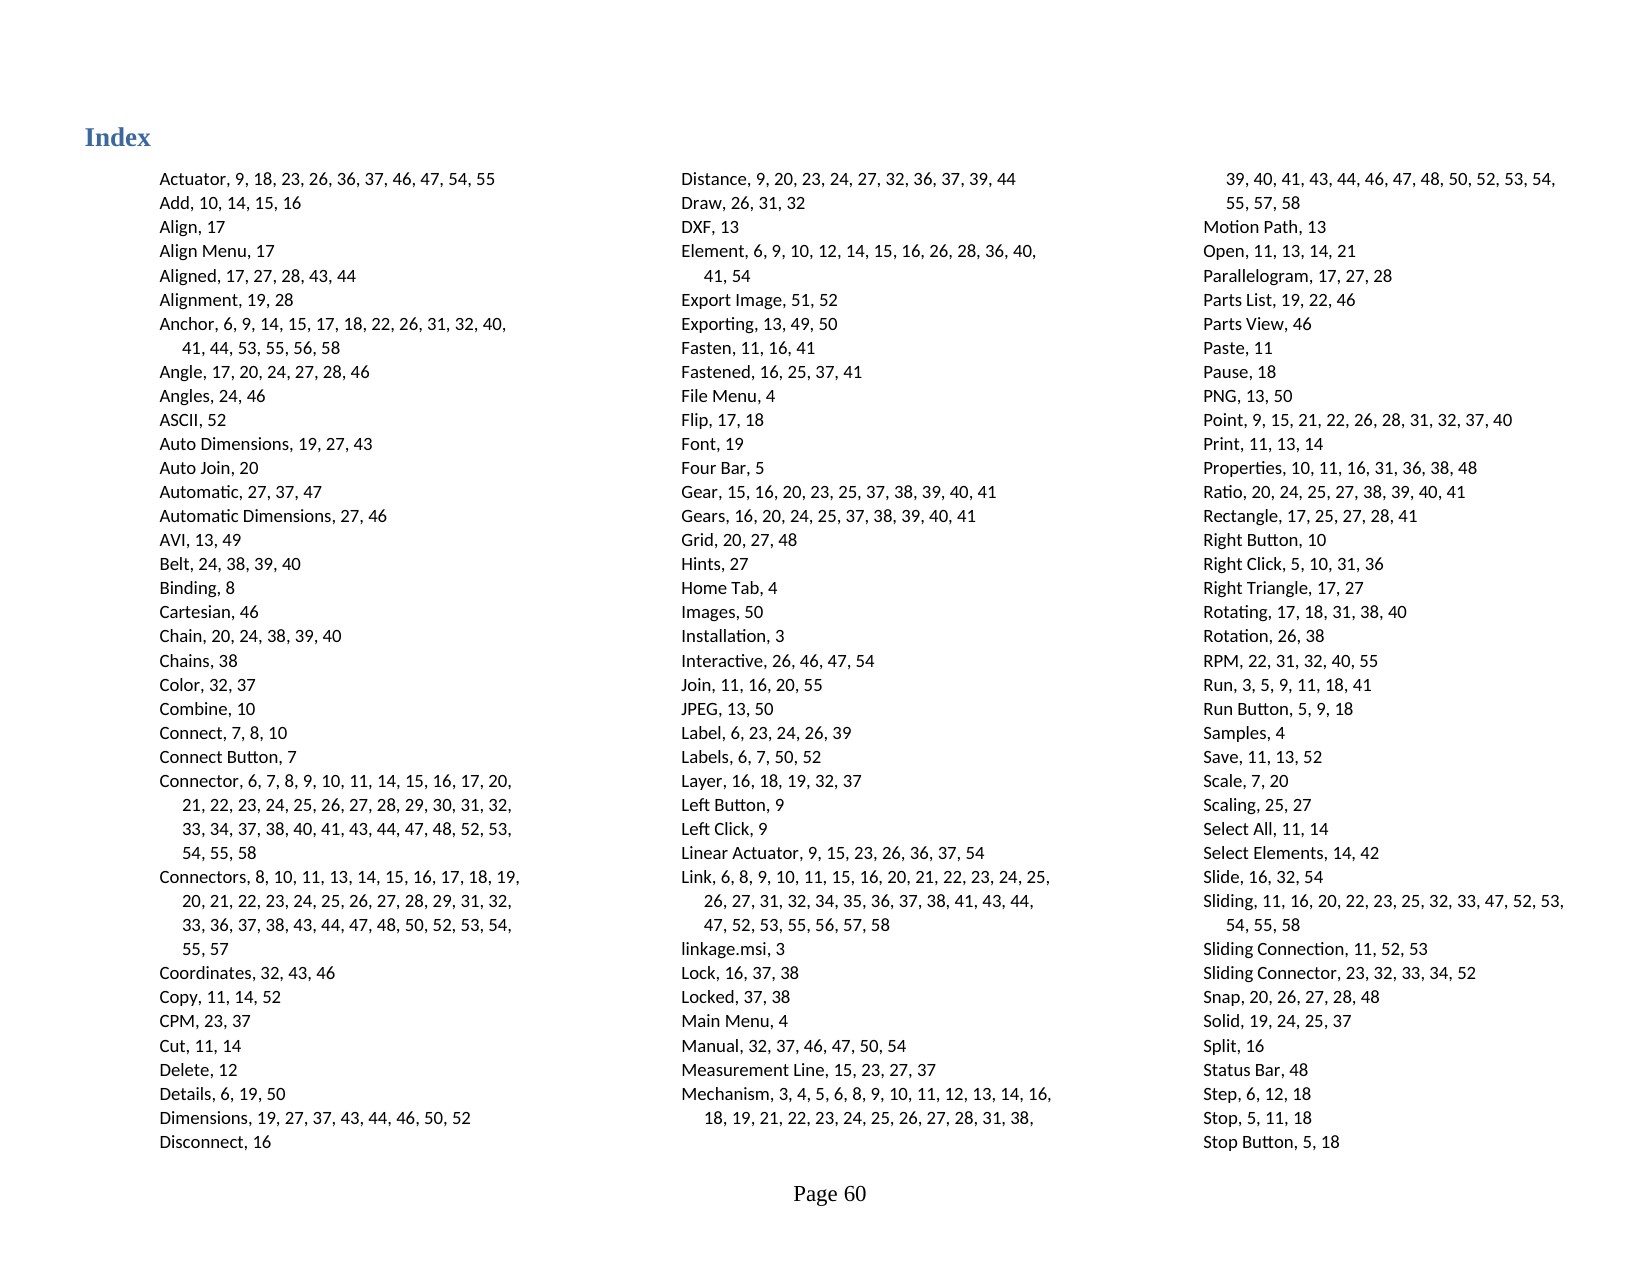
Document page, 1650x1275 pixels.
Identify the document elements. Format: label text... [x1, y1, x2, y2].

text Right Button, 10 [1203, 528, 1575, 551]
text Left Click, 9 [681, 817, 1053, 840]
text Automatic, 27, 37, 47 [159, 480, 531, 503]
text CPM, 23, 37 [159, 1010, 531, 1033]
text Layer, 16, 18, 19, 32, 37 [681, 769, 1053, 792]
text Right Triangle, 17, 27 [1203, 577, 1575, 599]
text Parallelogram, 17, 27, 28 [1203, 264, 1575, 287]
text Scaling, 25, 27 [1203, 793, 1575, 816]
text Connectors, 8, 10, 11, 13, 14, 15, 16, 17, 18, 19, 20, 21, 22, 23, 24, 25, 26, 27, 28, 29, 31, 32, 33, 36, 37, 38, 43, 44, 47, 48, 50, 52, 53, 54, 55, 57 [159, 865, 531, 960]
text Alignment, 19, 28 [159, 288, 531, 311]
text AVI, 13, 49 [159, 528, 531, 551]
text Sliding, 11, 16, 20, 22, 23, 25, 32, 33, 47, 52, 53, 54, 55, 58 [1203, 889, 1575, 936]
text Details, 6, 19, 50 [159, 1082, 531, 1105]
text Select All, 11, 14 [1203, 817, 1575, 840]
text Align Menu, 17 [159, 240, 531, 263]
text Fasten, 11, 16, 41 [681, 336, 1053, 359]
text Home Tab, 4 [681, 577, 1053, 599]
text Element, 6, 9, 10, 12, 14, 15, 16, 26, 28, 36, 40, 41, 54 [681, 240, 1053, 287]
text Rotation, 26, 38 [1203, 625, 1575, 648]
text Cut, 11, 14 [159, 1034, 531, 1057]
text File Menu, 4 [681, 384, 1053, 407]
text Images, 50 [681, 601, 1053, 623]
text Mechanism, 3, 4, 5, 6, 8, 9, 10, 11, 12, 13, 14, 16, 18, 19, 21, 22, 23, 24, 25, 26, 27, 28, 31, 38, 39, 40, 41, 43, 44, 46, 47, 48, 50, 52, 53, 54, 55, 57, 58 [681, 1082, 1053, 1129]
text Export Image, 51, 52 [681, 288, 1053, 311]
text Scale, 7, 20 [1203, 769, 1575, 792]
text Point, 9, 15, 21, 22, 26, 28, 31, 32, 37, 40 [1203, 408, 1575, 431]
text Open, 11, 13, 14, 21 [1203, 240, 1575, 263]
text Link, 6, 8, 9, 10, 11, 15, 16, 20, 21, 22, 23, 24, 25, 26, 27, 31, 32, 34, 35, 36, 37, 38, 41, 43, 44, 47, 52, 53, 55, 56, 57, 58 [681, 865, 1053, 936]
text Lock, 16, 37, 38 [681, 962, 1053, 984]
text Coordinates, 32, 43, 46 [159, 962, 531, 984]
text Select Elements, 14, 42 [1203, 841, 1575, 864]
text Stop, 5, 11, 18 [1203, 1106, 1575, 1129]
text Fastened, 16, 25, 37, 41 [681, 360, 1053, 383]
text Auto Join, 20 [159, 456, 531, 479]
text Pause, 18 [1203, 360, 1575, 383]
text Actuator, 9, 18, 23, 26, 36, 37, 46, 47, 54, 55 [159, 167, 531, 190]
text Parts View, 46 [1203, 312, 1575, 335]
text Exporting, 13, 49, 50 [681, 312, 1053, 335]
text Slide, 16, 32, 54 [1203, 865, 1575, 888]
text Connect, 7, 8, 10 [159, 721, 531, 744]
text Measurement Line, 15, 23, 27, 37 [681, 1058, 1053, 1081]
text Rectangle, 17, 25, 27, 28, 41 [1203, 504, 1575, 527]
text Properties, 10, 11, 16, 31, 36, 38, 48 [1203, 456, 1575, 479]
text Motion Path, 13 [1203, 216, 1575, 238]
text Main Menu, 4 [681, 1010, 1053, 1033]
text Anchor, 6, 9, 14, 15, 17, 18, 22, 26, 31, 32, 40, 41, 44, 53, 55, 56, 58 [159, 312, 531, 359]
text Color, 32, 37 [159, 673, 531, 696]
text Sliding Connection, 11, 52, 53 [1203, 937, 1575, 960]
text Belt, 24, 38, 39, 40 [159, 552, 531, 575]
text Gear, 15, 16, 20, 23, 25, 37, 38, 39, 40, 41 [681, 480, 1053, 503]
text Add, 10, 14, 15, 16 [159, 192, 531, 214]
text Join, 11, 16, 20, 55 [681, 673, 1053, 696]
text Manual, 32, 37, 46, 47, 50, 54 [681, 1034, 1053, 1057]
text Dimensions, 19, 27, 37, 43, 44, 46, 50, 52 [159, 1106, 531, 1129]
text Disconnect, 16 [159, 1130, 531, 1153]
text Auto Dimensions, 19, 27, 43 [159, 432, 531, 455]
text Parts List, 19, 22, 46 [1203, 288, 1575, 311]
text Left Button, 9 [681, 793, 1053, 816]
text Status Bar, 48 [1203, 1058, 1575, 1081]
text Ratio, 20, 24, 25, 27, 38, 39, 40, 41 [1203, 480, 1575, 503]
text JPEG, 13, 50 [681, 697, 1053, 720]
text Chain, 20, 24, 38, 39, 40 [159, 625, 531, 648]
text Automatic Dimensions, 27, 46 [159, 504, 531, 527]
text Gears, 16, 20, 24, 25, 37, 38, 39, 40, 41 [681, 504, 1053, 527]
text Snap, 20, 26, 27, 28, 48 [1203, 986, 1575, 1008]
text RPM, 22, 31, 32, 40, 55 [1203, 649, 1575, 672]
text Binding, 8 [159, 577, 531, 599]
text PNG, 13, 50 [1203, 384, 1575, 407]
text Run Button, 5, 9, 18 [1203, 697, 1575, 720]
text Linear Actuator, 9, 15, 23, 26, 36, 37, 54 [681, 841, 1053, 864]
text Step, 6, 12, 18 [1203, 1082, 1575, 1105]
text Delete, 12 [159, 1058, 531, 1081]
text Distance, 9, 20, 23, 24, 27, 32, 36, 37, 39, 44 [681, 167, 1053, 190]
text Flip, 17, 18 [681, 408, 1053, 431]
text Solid, 19, 24, 25, 37 [1203, 1010, 1575, 1033]
text Sliding Connector, 23, 32, 33, 34, 52 [1203, 962, 1575, 984]
text Angles, 24, 46 [159, 384, 531, 407]
text Locked, 37, 38 [681, 986, 1053, 1008]
text Cartesian, 46 [159, 601, 531, 623]
text Connect Button, 7 [159, 745, 531, 768]
text Split, 16 [1203, 1034, 1575, 1057]
text Installation, 3 [681, 625, 1053, 648]
text Four Bar, 5 [681, 456, 1053, 479]
text Mechanism, 3, 4, 5, 6, 8, 9, 10, 11, 12, 13, 14, 16, 18, 19, 21, 22, 23, 24, 25, 26, 27, 28, 31, 38, 39, 40, 41, 43, 44, 46, 47, 48, 50, 52, 53, 54, 55, 57, 58 [1203, 167, 1575, 214]
text linkage.msi, 3 [681, 937, 1053, 960]
text Aligned, 17, 27, 28, 43, 44 [159, 264, 531, 287]
text Chains, 38 [159, 649, 531, 672]
text Right Click, 5, 10, 31, 36 [1203, 552, 1575, 575]
text Grid, 20, 27, 48 [681, 528, 1053, 551]
text Angle, 17, 20, 24, 27, 28, 46 [159, 360, 531, 383]
text ASCII, 52 [159, 408, 531, 431]
text Stop Button, 5, 18 [1203, 1130, 1575, 1153]
text Label, 6, 23, 24, 26, 39 [681, 721, 1053, 744]
text Combine, 10 [159, 697, 531, 720]
text Rotating, 17, 18, 31, 38, 40 [1203, 601, 1575, 623]
text DXF, 13 [681, 216, 1053, 238]
text Save, 11, 13, 52 [1203, 745, 1575, 768]
subtitle Index [84, 121, 1575, 152]
text Copy, 11, 14, 52 [159, 986, 531, 1008]
text Font, 19 [681, 432, 1053, 455]
text Align, 17 [159, 216, 531, 238]
text Hints, 27 [681, 552, 1053, 575]
text Labels, 6, 7, 50, 52 [681, 745, 1053, 768]
text Run, 3, 5, 9, 11, 18, 41 [1203, 673, 1575, 696]
text Samples, 4 [1203, 721, 1575, 744]
text Print, 11, 13, 14 [1203, 432, 1575, 455]
text Draw, 26, 31, 32 [681, 192, 1053, 214]
text Connector, 6, 7, 8, 9, 10, 11, 14, 15, 16, 17, 20, 21, 22, 23, 24, 25, 26, 27, 28, 29, 30, 31, 32, 33, 34, 37, 38, 40, 41, 43, 44, 47, 48, 52, 53, 54, 55, 58 [159, 769, 531, 864]
text Paste, 11 [1203, 336, 1575, 359]
text Interactive, 26, 46, 47, 54 [681, 649, 1053, 672]
